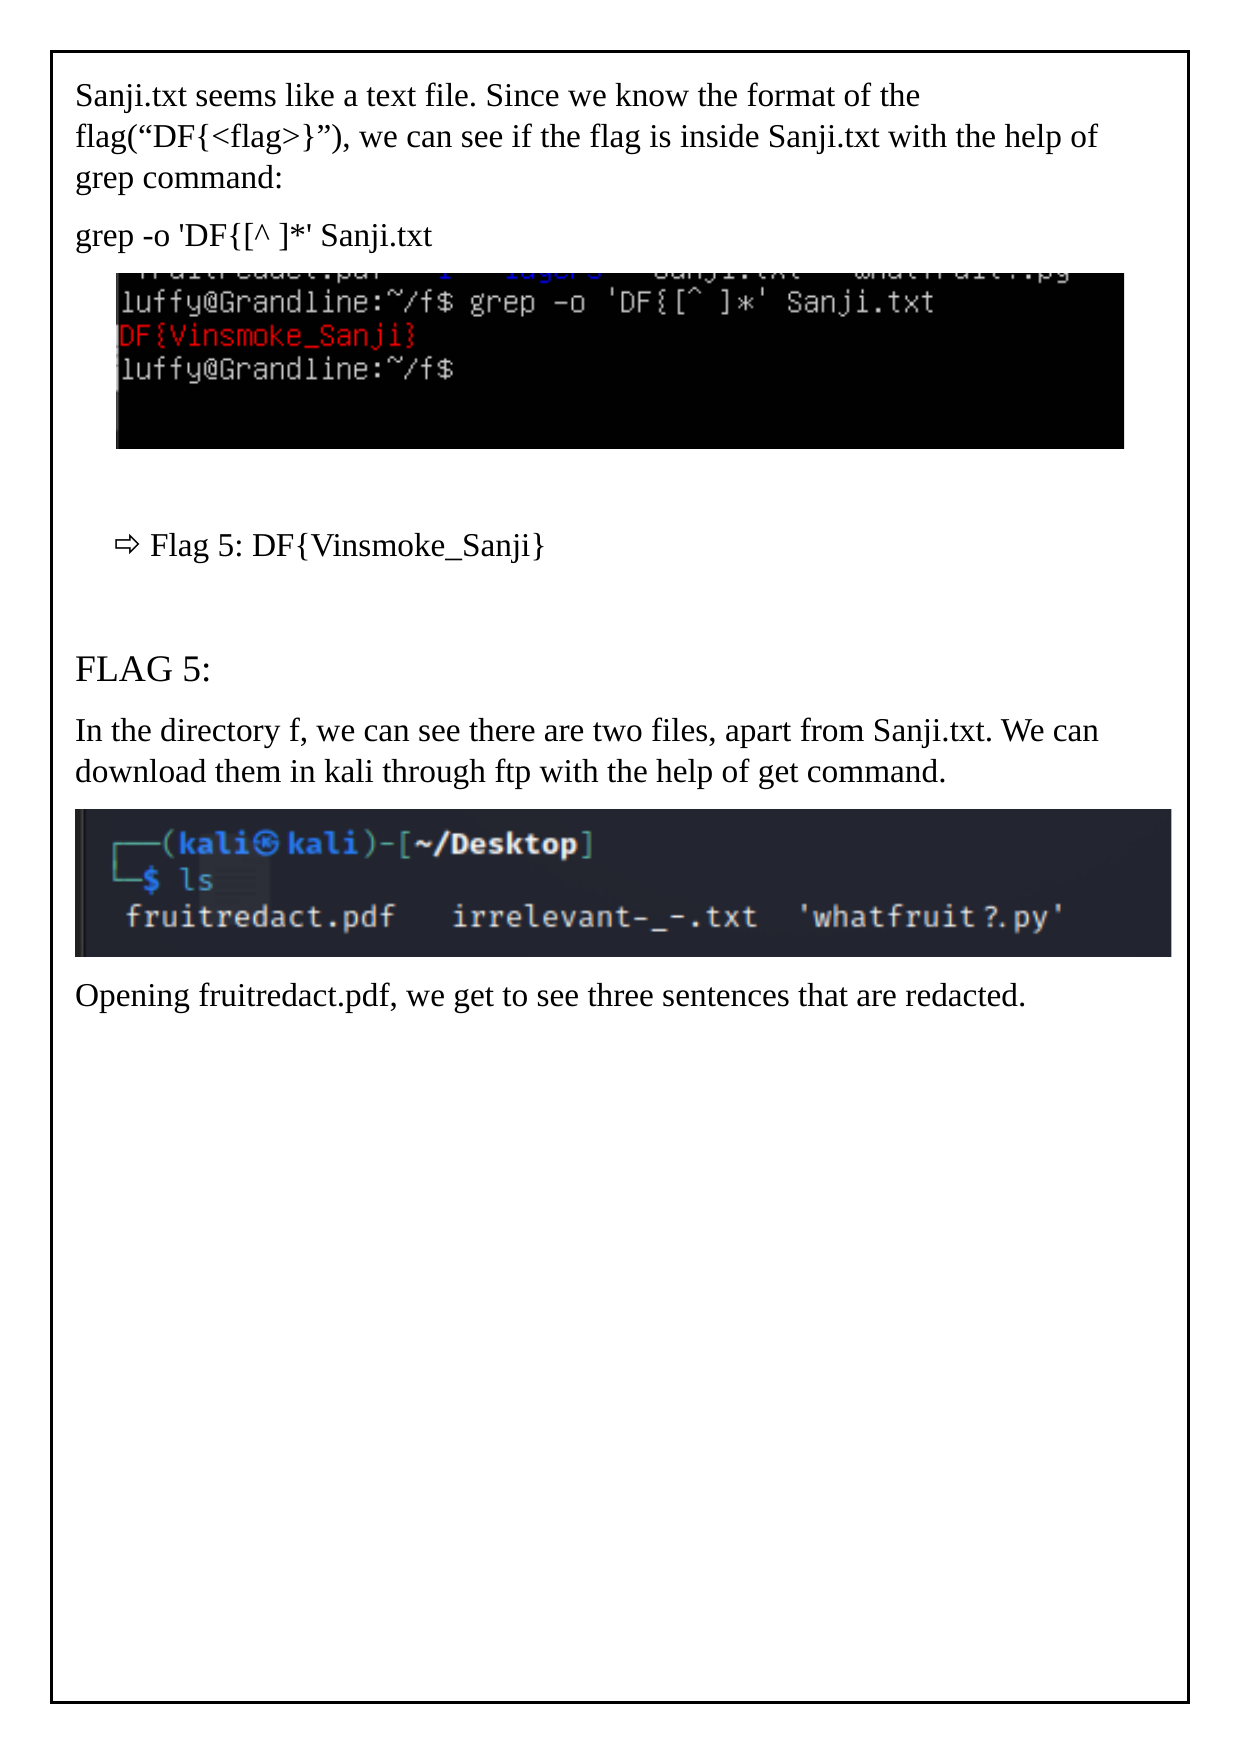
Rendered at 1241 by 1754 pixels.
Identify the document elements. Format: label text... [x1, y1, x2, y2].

text grep -o 'DF{[^ ]*' Sanji.txt [75, 216, 1165, 254]
list Flag 5: DF{Vinsmoke_Sanji} [112, 526, 1165, 564]
picture [75, 809, 1172, 957]
picture [116, 273, 1125, 449]
text Opening fruitredact.pdf, we get to see three sentences that are redacted. [75, 976, 1165, 1014]
text Sanji.txt seems like a text file. Since we know the format of the flag(“DF{<flag>}”), we can see if the flag is inside Sanji.txt with the help of grep command: [75, 75, 1165, 196]
text FLAG 5: [75, 647, 1165, 690]
text In the directory f, we can see there are two files, apart from Sanji.txt. We can download them in kali through ftp with the help of get command. [75, 710, 1165, 790]
